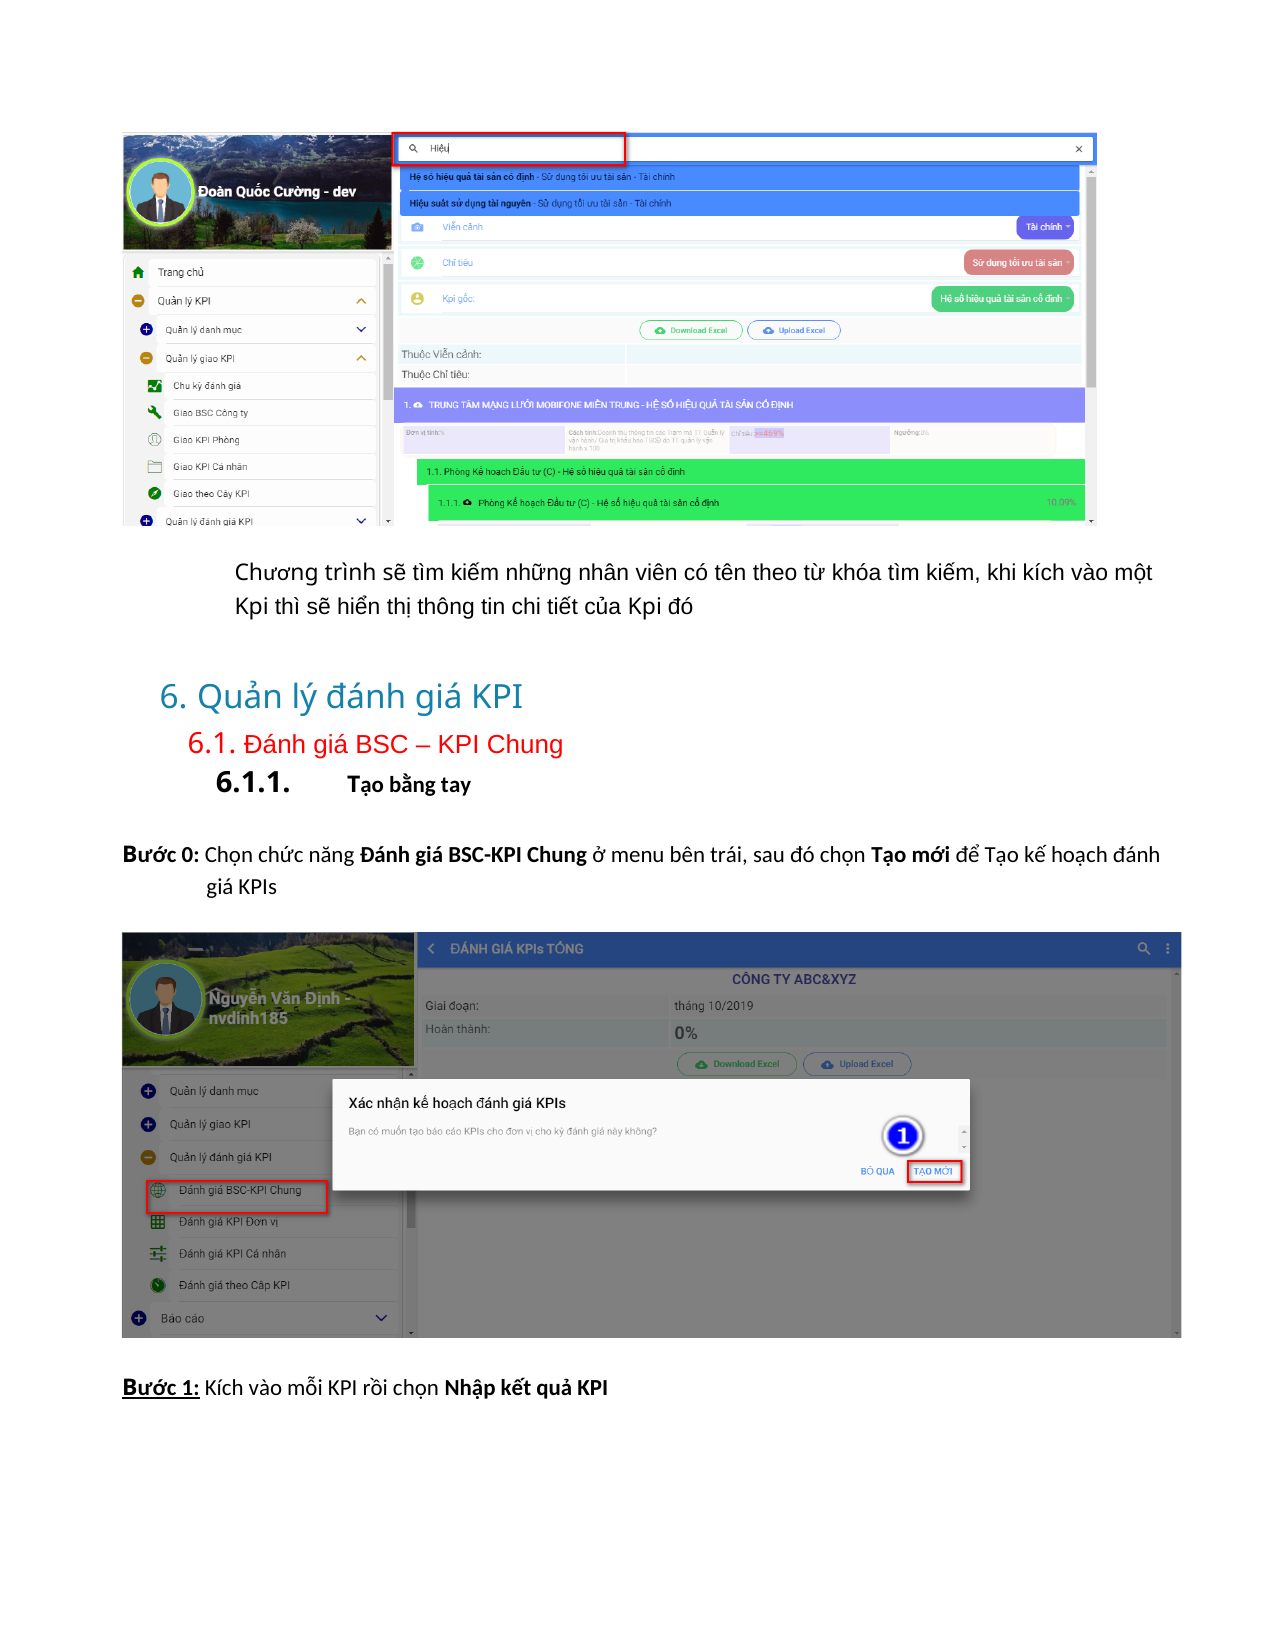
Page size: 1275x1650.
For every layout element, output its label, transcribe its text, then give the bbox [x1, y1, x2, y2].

subtitle Đánh giá BSC – KPI Chung [187, 722, 1181, 762]
subtitle Quản lý đánh giá KPI [159, 672, 1181, 718]
list Tạo bằng tay [216, 762, 1181, 801]
list Bước 1: Kích vào mỗi KPI rồi chọn Nhập kết quả KPI [122, 1371, 1181, 1402]
list Bước 0: Chọn chức năng Đánh giá BSC-KPI Chung ở menu bên trái, sau đó chọn Tạo mới để Tạo kế hoạch đánh giá KPIs [122, 838, 1181, 900]
picture [121, 131, 1097, 526]
list Chương trình sẽ tìm kiếm những nhân viên có tên theo từ khóa tìm kiếm, khi kích vào một Kpi thì sẽ hiển thị thông tin chi tiết của Kpi đó [234, 556, 1181, 621]
picture [121, 932, 1182, 1338]
